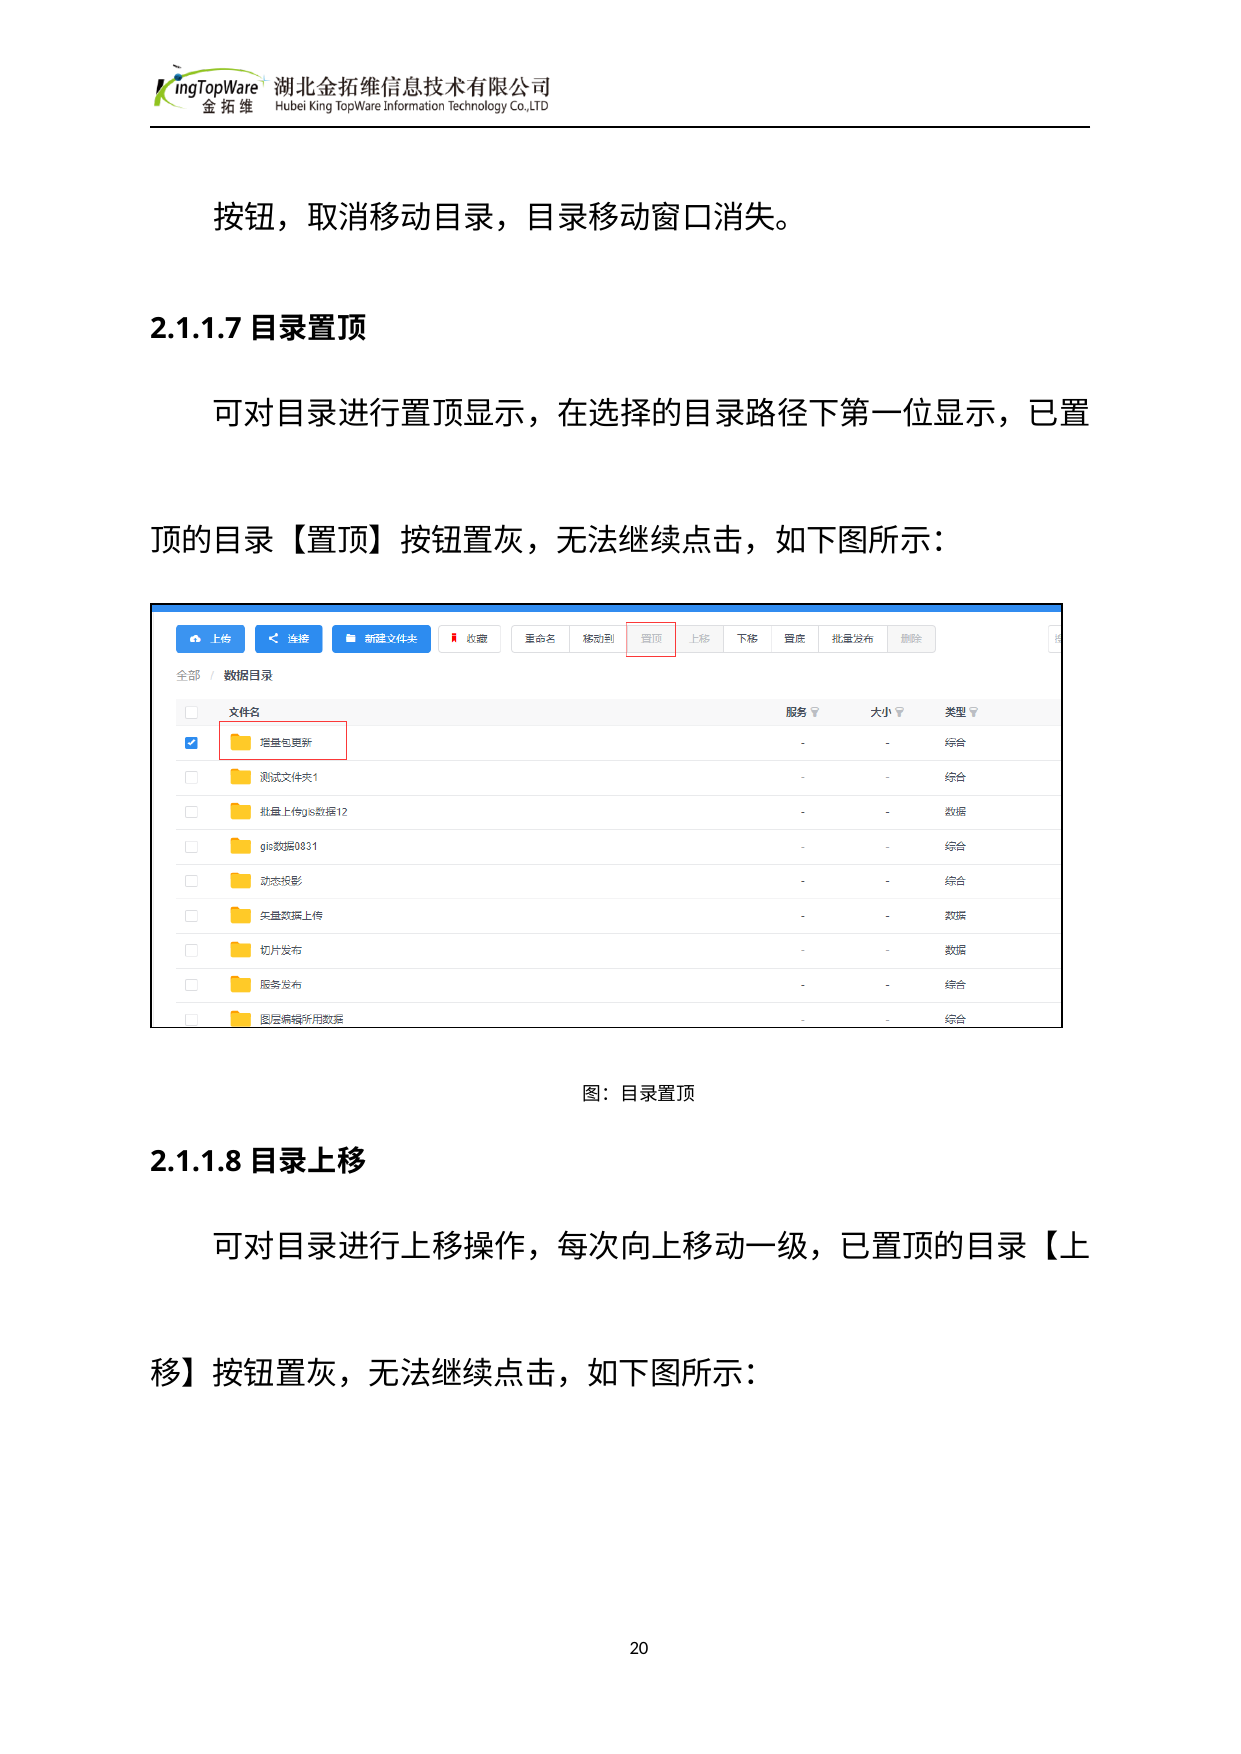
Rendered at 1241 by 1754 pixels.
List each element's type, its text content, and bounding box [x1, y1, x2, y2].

picture [150, 59, 554, 120]
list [150, 172, 1090, 257]
text 图：目录置顶 [150, 1071, 1090, 1113]
text 可对目录进行置顶显示，在选择的目录路径下第一位显示，已置顶的目录【置顶】按钮置灰，无法继续点击，如下图所示： [150, 368, 1090, 580]
subtitle 2.1.1.7 目录置顶 [150, 305, 1090, 347]
picture [152, 605, 1061, 1027]
text 可对目录进行上移操作，每次向上移动一级，已置顶的目录【上移】按钮置灰，无法继续点击，如下图所示： [150, 1201, 1090, 1414]
subtitle 2.1.1.8 目录上移 [150, 1138, 1090, 1181]
